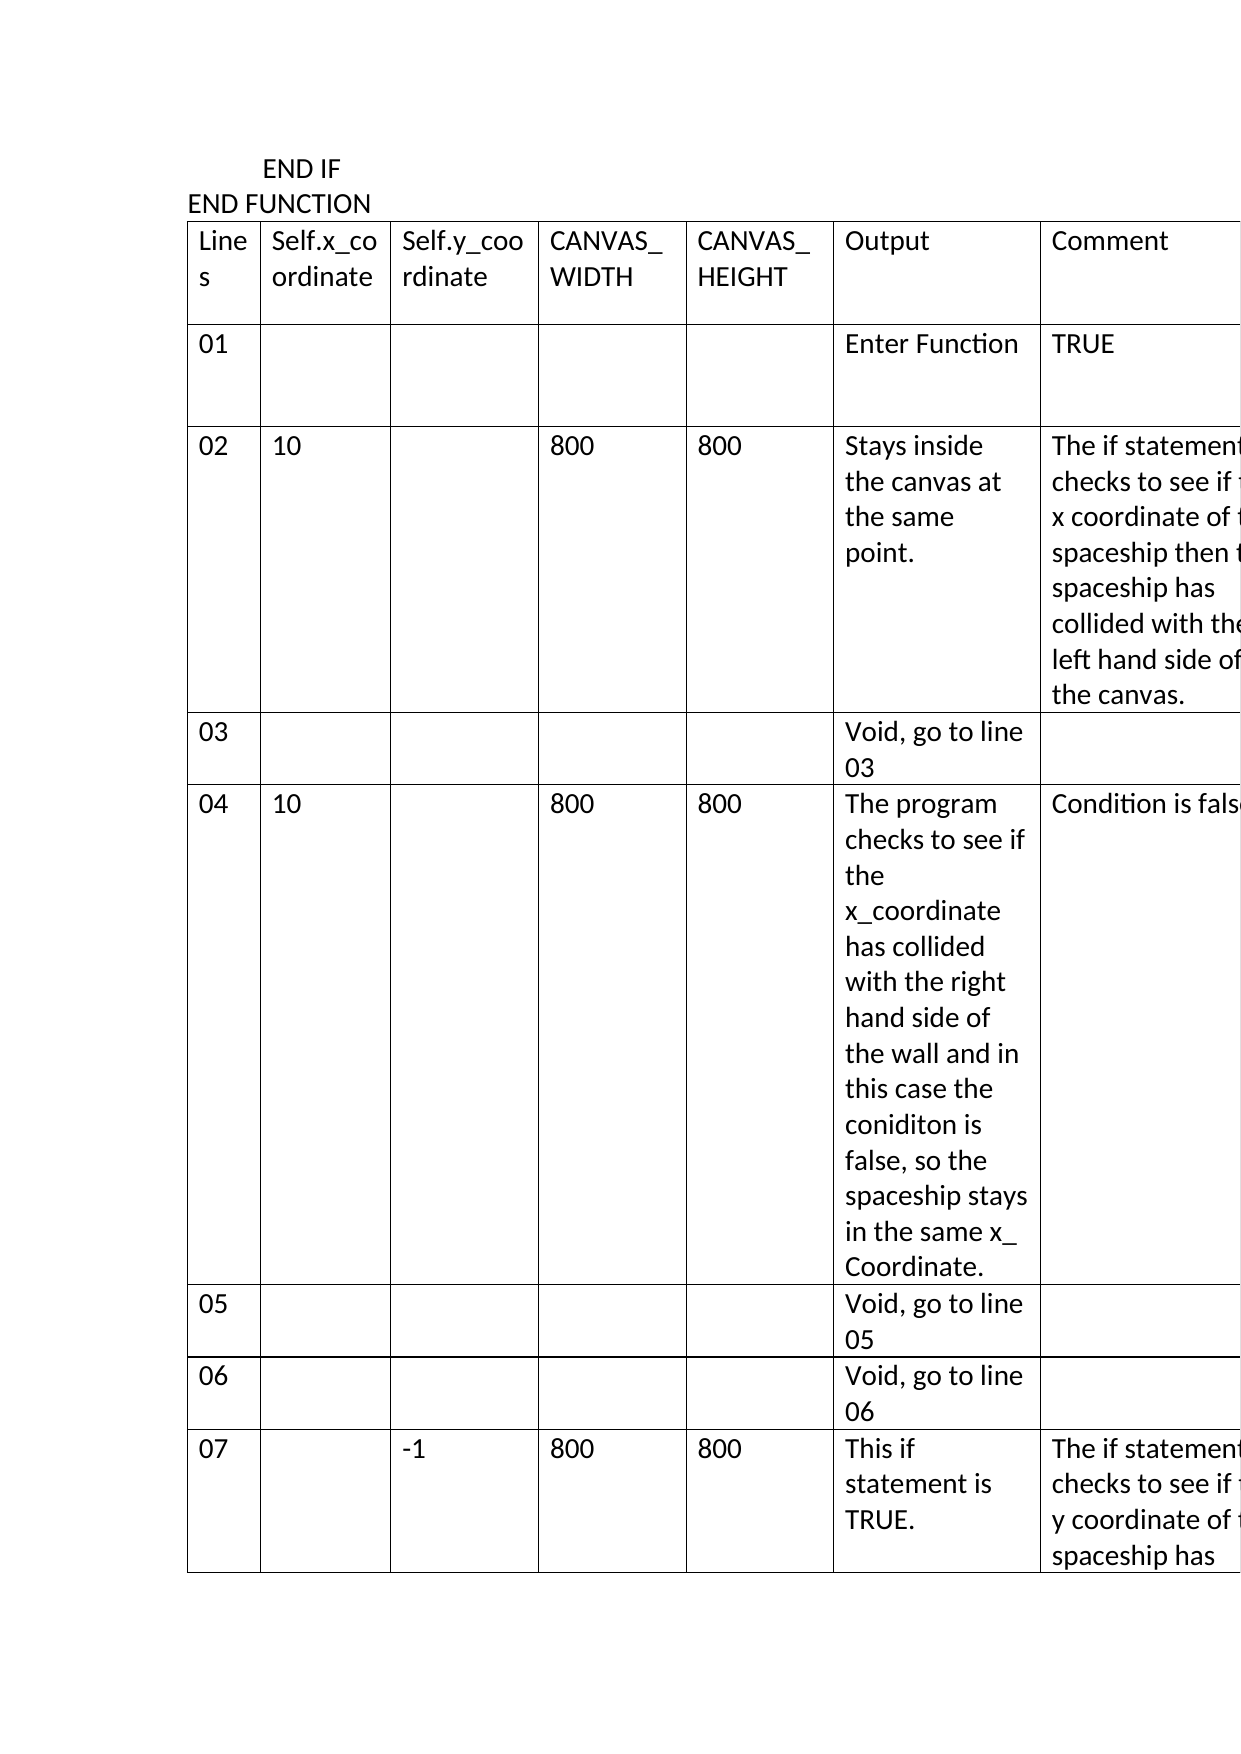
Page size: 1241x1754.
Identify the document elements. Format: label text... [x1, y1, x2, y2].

table_cell [687, 325, 833, 426]
table_header Output [834, 222, 1040, 324]
table_cell 800 [687, 1430, 833, 1572]
table_cell [687, 1358, 833, 1429]
table_cell Void, go to line 06 [834, 1358, 1040, 1429]
table_cell The program checks to see if the x_coordinate has collided with the right hand side of the wall and in this case the coniditon is false, so the spaceship stays in the same x_ Coordinate. [834, 785, 1040, 1284]
table_cell [391, 713, 538, 784]
table_cell 800 [539, 785, 686, 1284]
table_cell [539, 325, 686, 426]
table_cell 03 [188, 713, 260, 784]
table_header Self.y_coordinate [391, 222, 538, 324]
table_cell 800 [687, 785, 833, 1284]
table_cell 10 [261, 785, 390, 1284]
table_cell [261, 1285, 390, 1356]
table_cell [261, 325, 390, 426]
table_cell [539, 713, 686, 784]
table_cell [391, 325, 538, 426]
table_cell 05 [188, 1285, 260, 1356]
table_cell [391, 785, 538, 1284]
table_header Self.x_coordinate [261, 222, 390, 324]
table_cell [539, 1285, 686, 1356]
table_cell The if statement checks to see if the x coordinate of the spaceship then the spaceship has collided with the left hand side of the canvas. [1041, 427, 1240, 712]
table_cell 04 [188, 785, 260, 1284]
table_cell Stays inside the canvas at the same point. [834, 427, 1040, 712]
table_cell [391, 427, 538, 712]
table_cell TRUE [1041, 325, 1240, 426]
table_header CANVAS_WIDTH [539, 222, 686, 324]
table_cell 800 [539, 427, 686, 712]
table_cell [834, 1430, 1040, 1572]
table_cell [391, 1358, 538, 1429]
table_cell Condition is false. [1041, 785, 1240, 1284]
table_cell 800 [539, 1430, 686, 1572]
table_cell 01 [188, 325, 260, 426]
table_header CANVAS_HEIGHT [687, 222, 833, 324]
table_cell [261, 713, 390, 784]
table_cell [261, 1430, 390, 1572]
table_cell Void, go to line 03 [834, 713, 1040, 784]
table_cell [687, 1285, 833, 1356]
table_header Lines [188, 222, 260, 324]
table_cell Enter Function [834, 325, 1040, 426]
table_cell [1041, 1285, 1240, 1356]
table_cell -1 [391, 1430, 538, 1572]
table_cell [391, 1285, 538, 1356]
table_cell Void, go to line 05 [834, 1285, 1040, 1356]
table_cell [1041, 1430, 1240, 1572]
table_cell 06 [188, 1358, 260, 1429]
table_cell [1041, 1358, 1240, 1429]
table_cell [1041, 713, 1240, 784]
table_cell [261, 1358, 390, 1429]
text END FUNCTION [187, 186, 1053, 221]
text END IF [262, 150, 1053, 186]
table_cell 02 [188, 427, 260, 712]
table_cell 800 [687, 427, 833, 712]
table_cell 07 [188, 1430, 260, 1572]
table_header Comment [1041, 222, 1240, 324]
table_cell [687, 713, 833, 784]
table_cell [539, 1358, 686, 1429]
table_cell 10 [261, 427, 390, 712]
